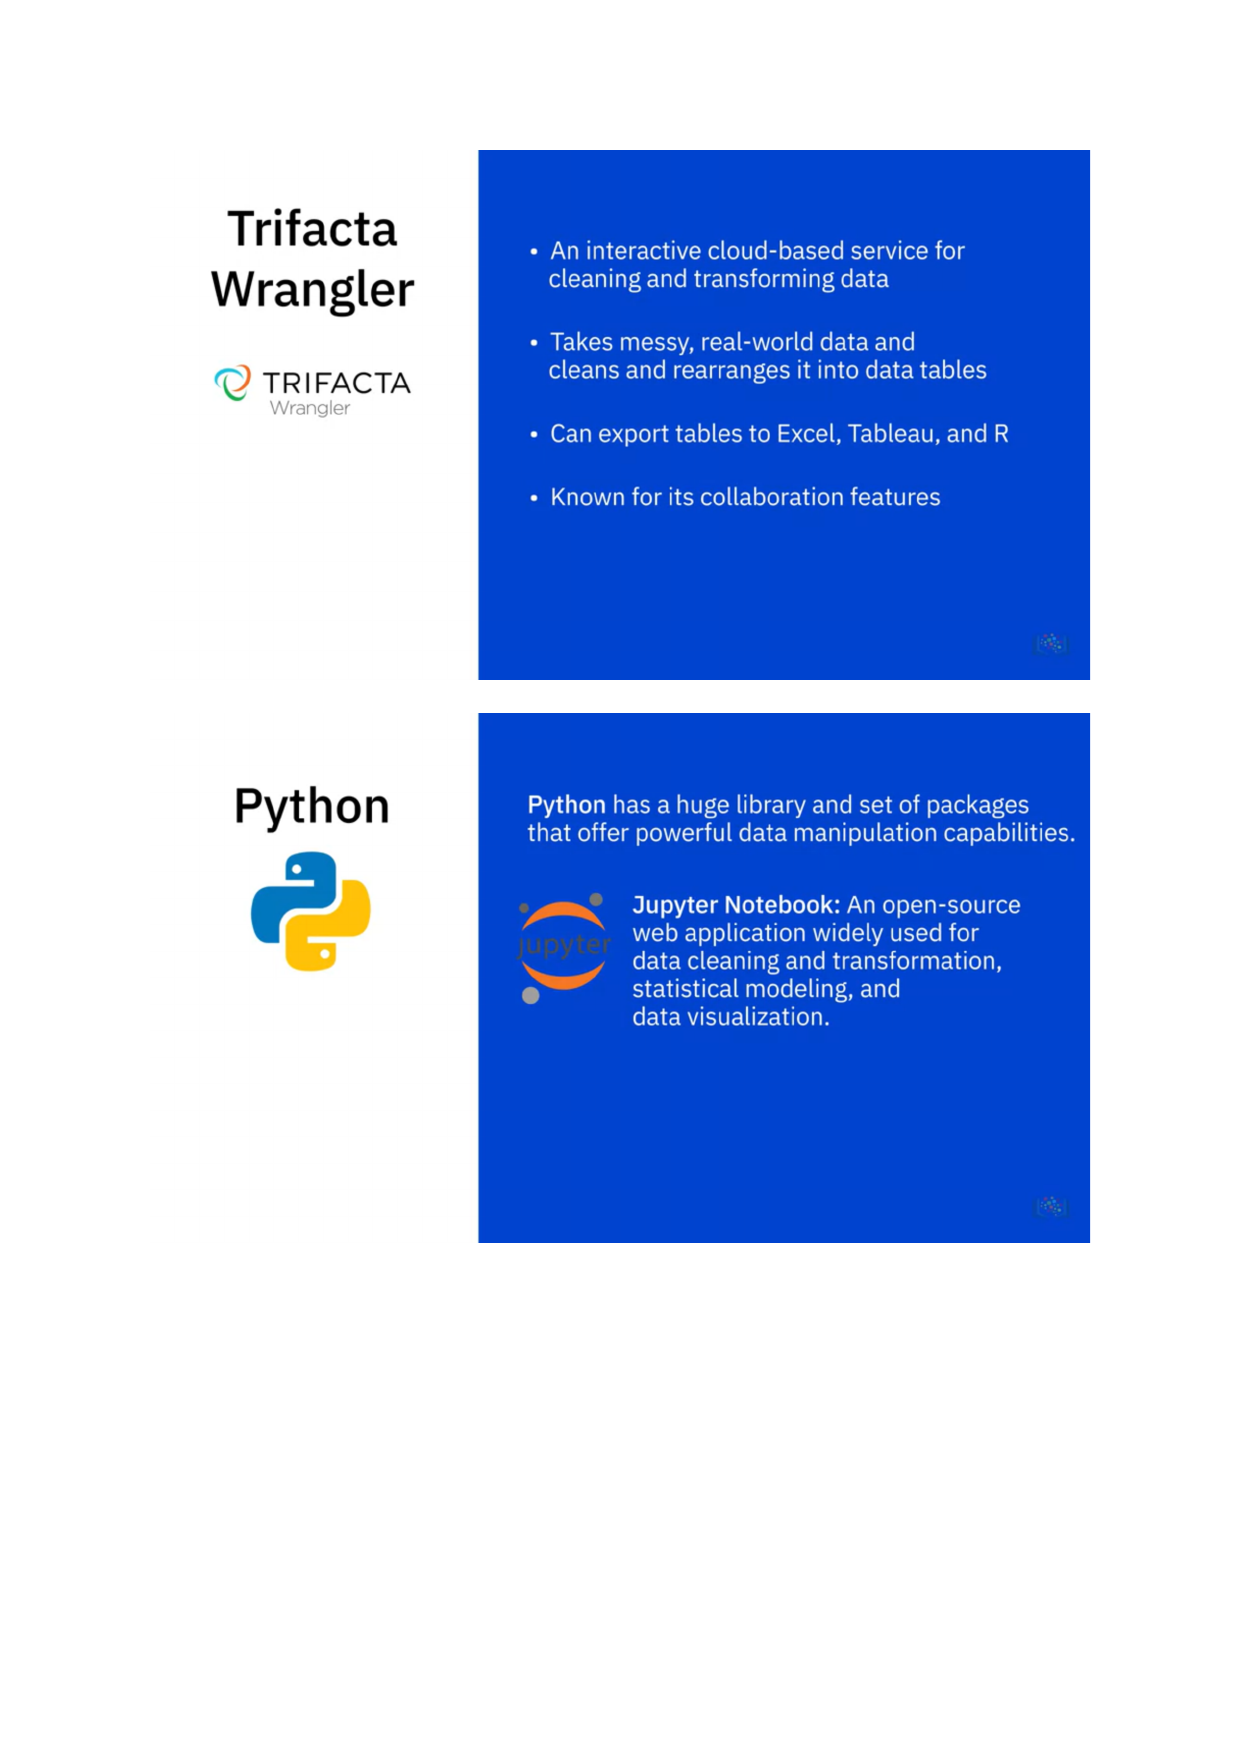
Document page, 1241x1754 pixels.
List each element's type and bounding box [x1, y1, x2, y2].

picture [150, 150, 1091, 680]
picture [150, 713, 1091, 1243]
